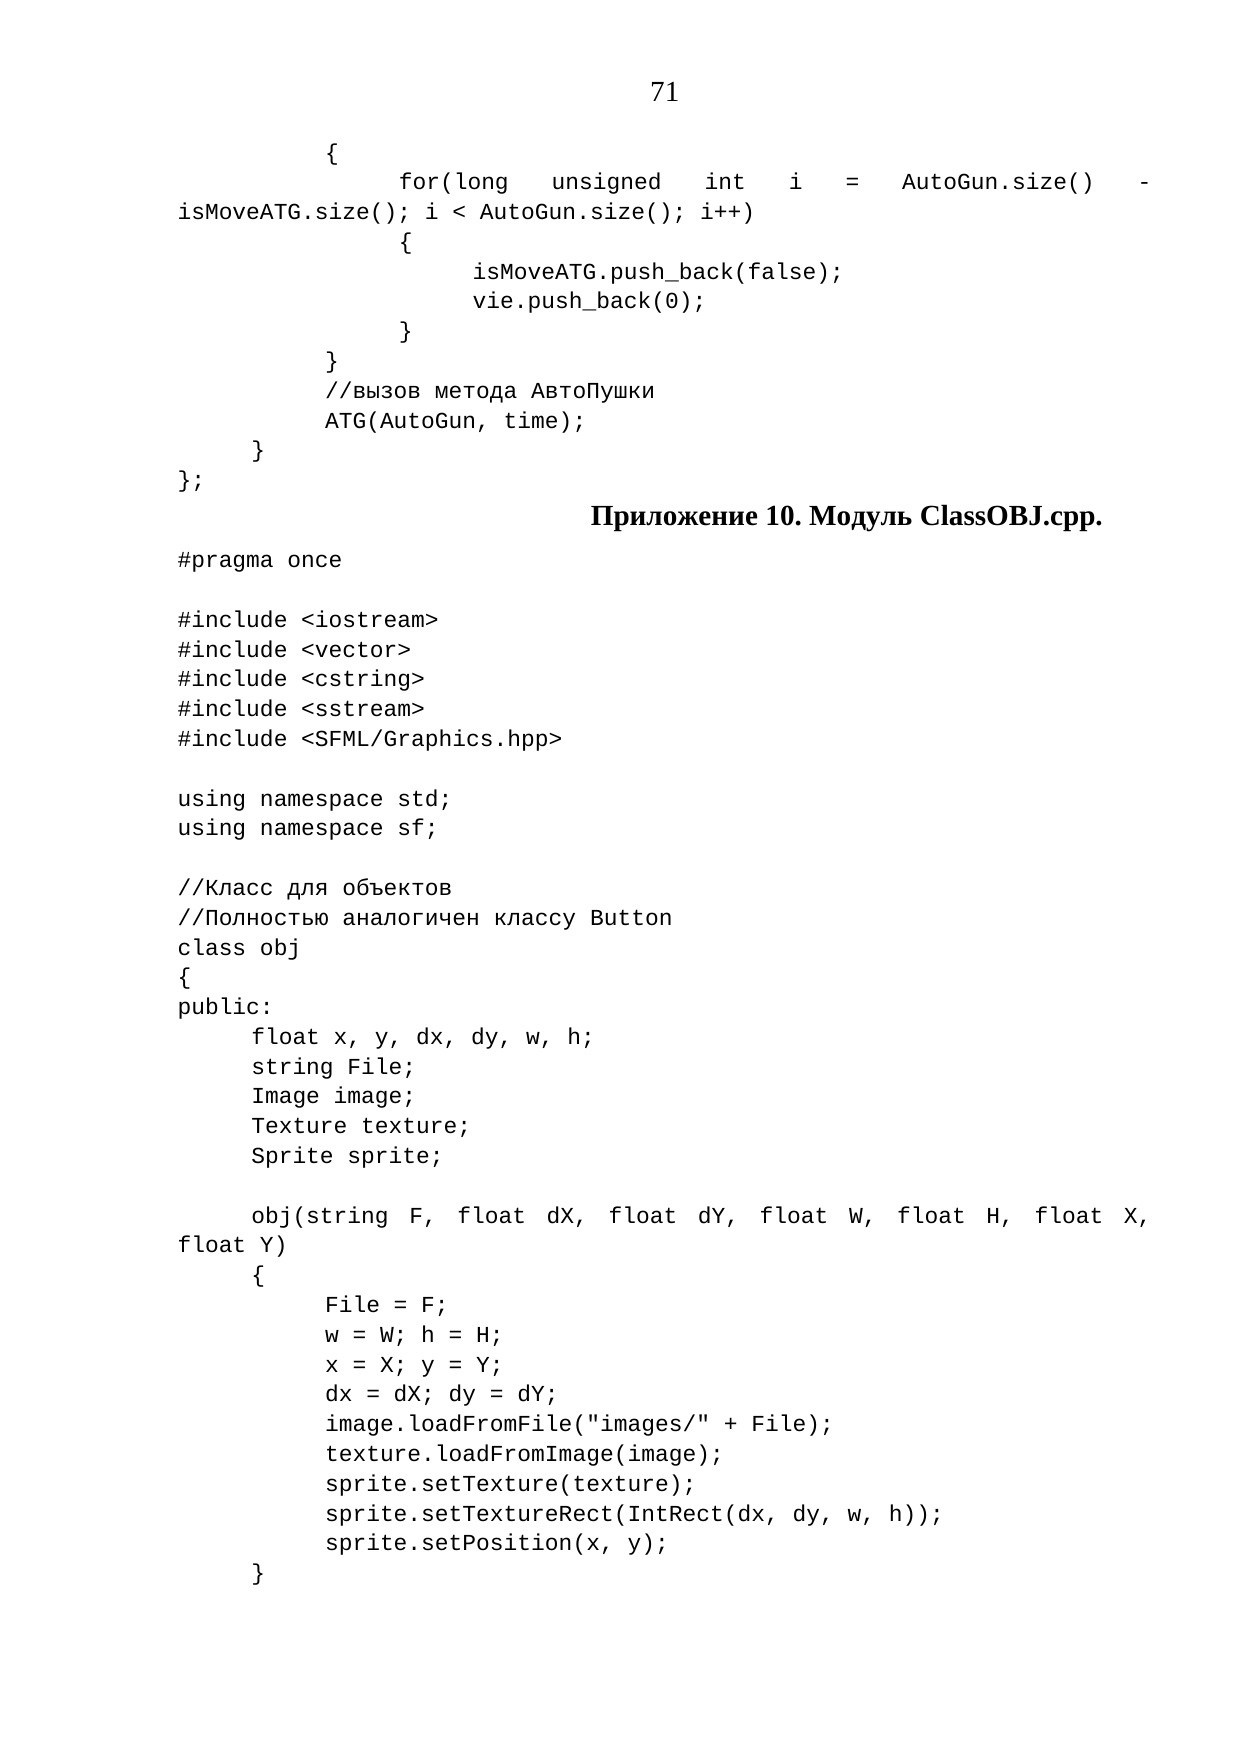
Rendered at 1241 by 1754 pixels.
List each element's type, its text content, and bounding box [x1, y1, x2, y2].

text #include <vector> [177, 638, 1152, 664]
text string File; [177, 1055, 1152, 1081]
text sprite.setTextureRect(IntRect(dx, dy, w, h)); [177, 1502, 1152, 1528]
text ATG(AutoGun, time); [177, 409, 1152, 435]
text { [177, 141, 1152, 167]
text #pragma once [177, 549, 1152, 574]
text Texture texture; [177, 1115, 1152, 1141]
text w = W; h = H; [177, 1323, 1152, 1349]
text }; [177, 468, 1152, 494]
text for(long unsigned int i = AutoGun.size() - isMoveATG.size(); i < AutoGun.size(); i++) [177, 171, 1152, 226]
text float x, y, dx, dy, w, h; [177, 1025, 1152, 1051]
text obj(string F, float dX, float dY, float W, float H, float X, float Y) [177, 1204, 1152, 1260]
text { [177, 230, 1152, 256]
text class obj [177, 936, 1152, 962]
text //Полностью аналогичен классу Button [177, 906, 1152, 932]
text image.loadFromFile("images/" + File); [177, 1413, 1152, 1438]
text #include <sstream> [177, 698, 1152, 723]
text Image image; [177, 1085, 1152, 1111]
text #include <iostream> [177, 608, 1152, 634]
text vie.push_back(0); [177, 290, 1152, 316]
text Sprite sprite; [177, 1144, 1152, 1170]
text } [177, 1562, 1152, 1587]
text Приложение 10. Модуль ClassOBJ.cpp. [546, 498, 1152, 532]
text x = X; y = Y; [177, 1353, 1152, 1379]
text isMoveATG.push_back(false); [177, 260, 1152, 286]
text dx = dX; dy = dY; [177, 1383, 1152, 1409]
text //Класс для объектов [177, 876, 1152, 902]
text } [177, 439, 1152, 465]
text { [177, 1264, 1152, 1289]
text sprite.setTexture(texture); [177, 1472, 1152, 1498]
text using namespace std; [177, 787, 1152, 813]
text #include <cstring> [177, 668, 1152, 694]
text { [177, 966, 1152, 992]
text sprite.setPosition(x, y); [177, 1532, 1152, 1558]
text public: [177, 996, 1152, 1021]
text //вызов метода АвтоПушки [177, 379, 1152, 405]
text File = F; [177, 1293, 1152, 1319]
text } [177, 349, 1152, 375]
text texture.loadFromImage(image); [177, 1442, 1152, 1468]
text #include <SFML/Graphics.hpp> [177, 727, 1152, 753]
text using namespace sf; [177, 817, 1152, 843]
text } [177, 319, 1152, 346]
